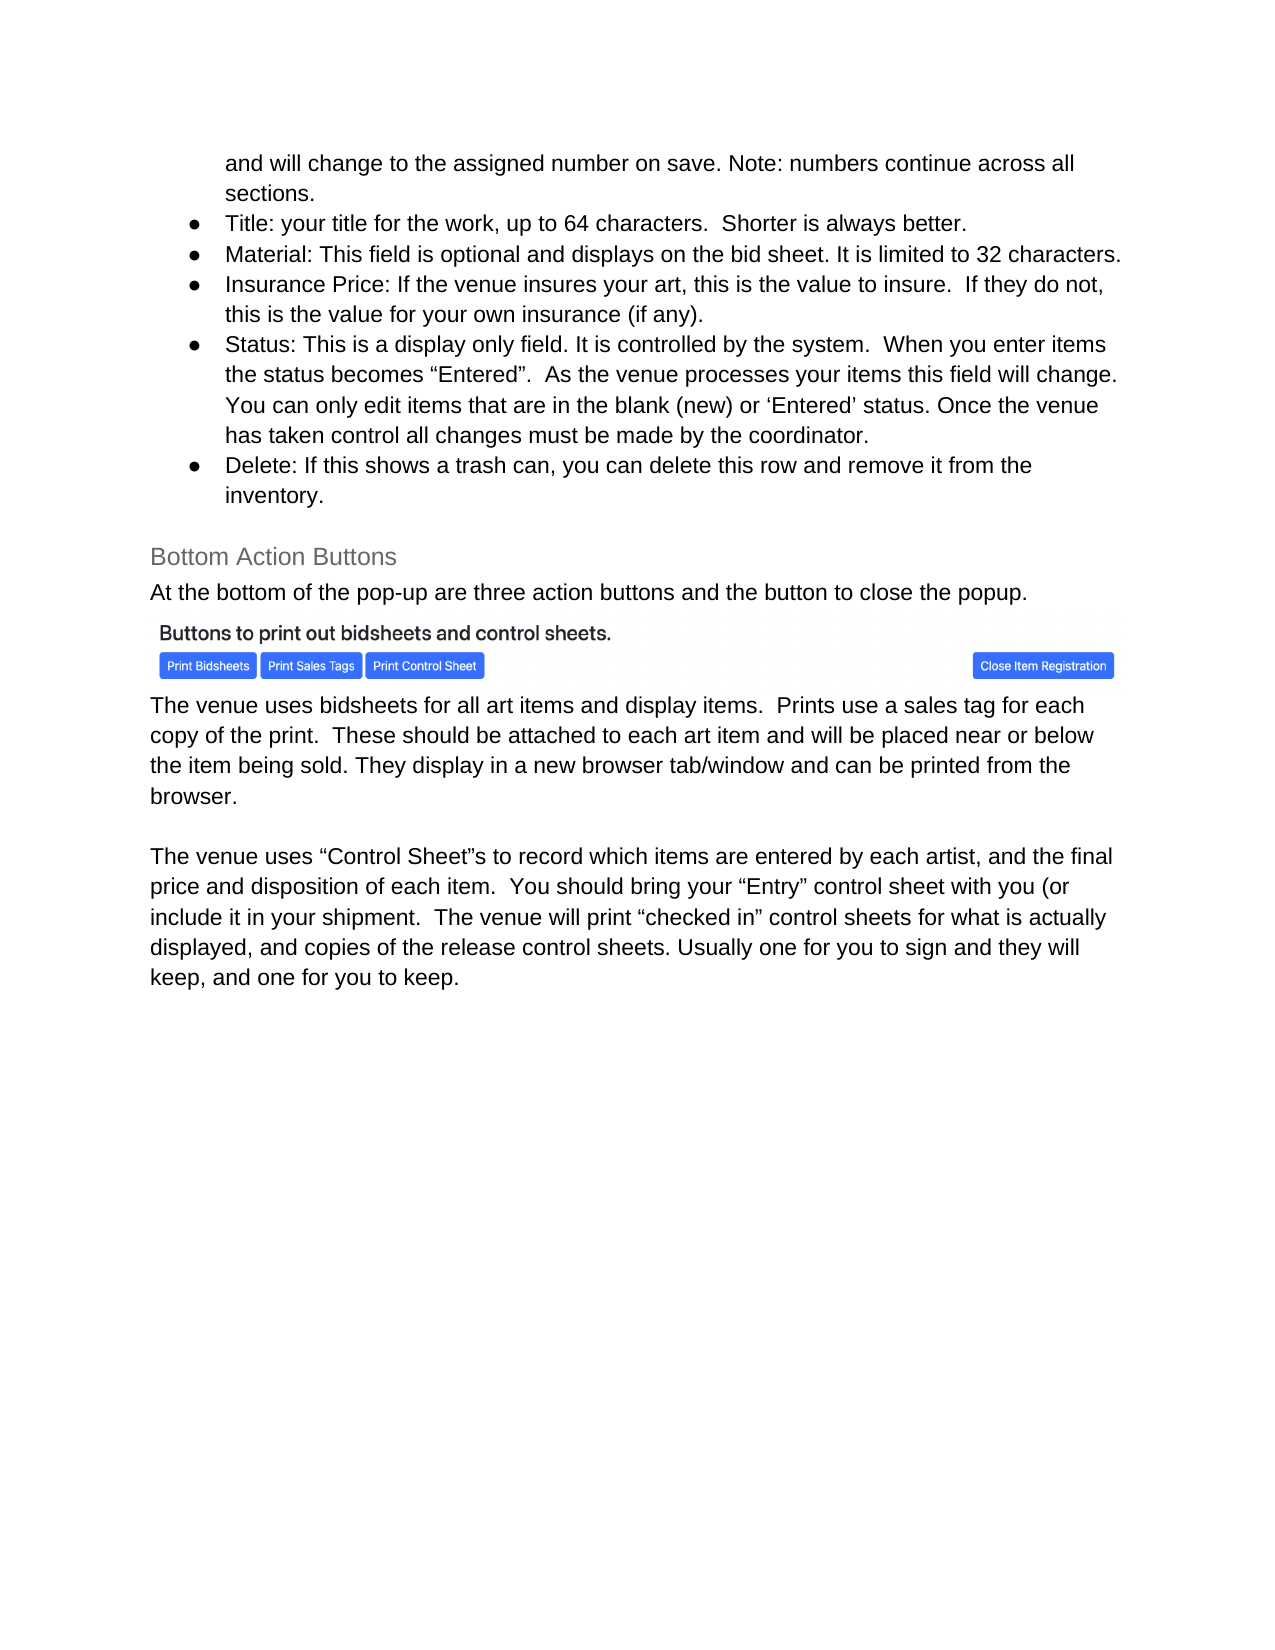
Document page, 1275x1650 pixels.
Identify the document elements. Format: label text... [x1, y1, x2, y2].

list Material: This field is optional and displays on the bid sheet. It is limited to 32 characters. [187, 241, 1125, 267]
list Status: This is a display only field. It is controlled by the system. When you enter items the status becomes “Entered”. As the venue processes your items this field will change. You can only edit items that are in the blank (new) or ‘Entered’ status. Once the venue has taken control all changes must be made by the coordinator. [187, 331, 1125, 448]
text The venue uses bidsheets for all art items and display items. Prints use a sales tag for each copy of the print. These should be attached to each art item and will be placed near or below the item being sold. They display in a new browser tab/window and can be printed from the browser. [150, 692, 1125, 809]
picture [150, 608, 1125, 689]
list Title: your title for the work, up to 64 characters. Shorter is always better. [187, 210, 1125, 237]
text At the bottom of the pop-up are three action buttons and the button to close the popup. [150, 579, 1125, 605]
list Delete: If this shows a trash can, you can delete this row and remove it from the inventory. [187, 452, 1125, 509]
list Insurance Price: If the venue insures your art, this is the value to insure. If they do not, this is the value for your own insurance (if any). [187, 271, 1125, 327]
subtitle Bottom Action Buttons [150, 542, 1125, 570]
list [187, 150, 1125, 207]
text The venue uses “Control Sheet”s to record which items are entered by each artist, and the final price and disposition of each item. You should bring your “Entry” control sheet with you (or include it in your shipment. The venue will print “checked in” control sheets for what is actually displayed, and copies of the release control sheets. Usually one for you to sign and they will keep, and one for you to keep. [150, 843, 1125, 990]
